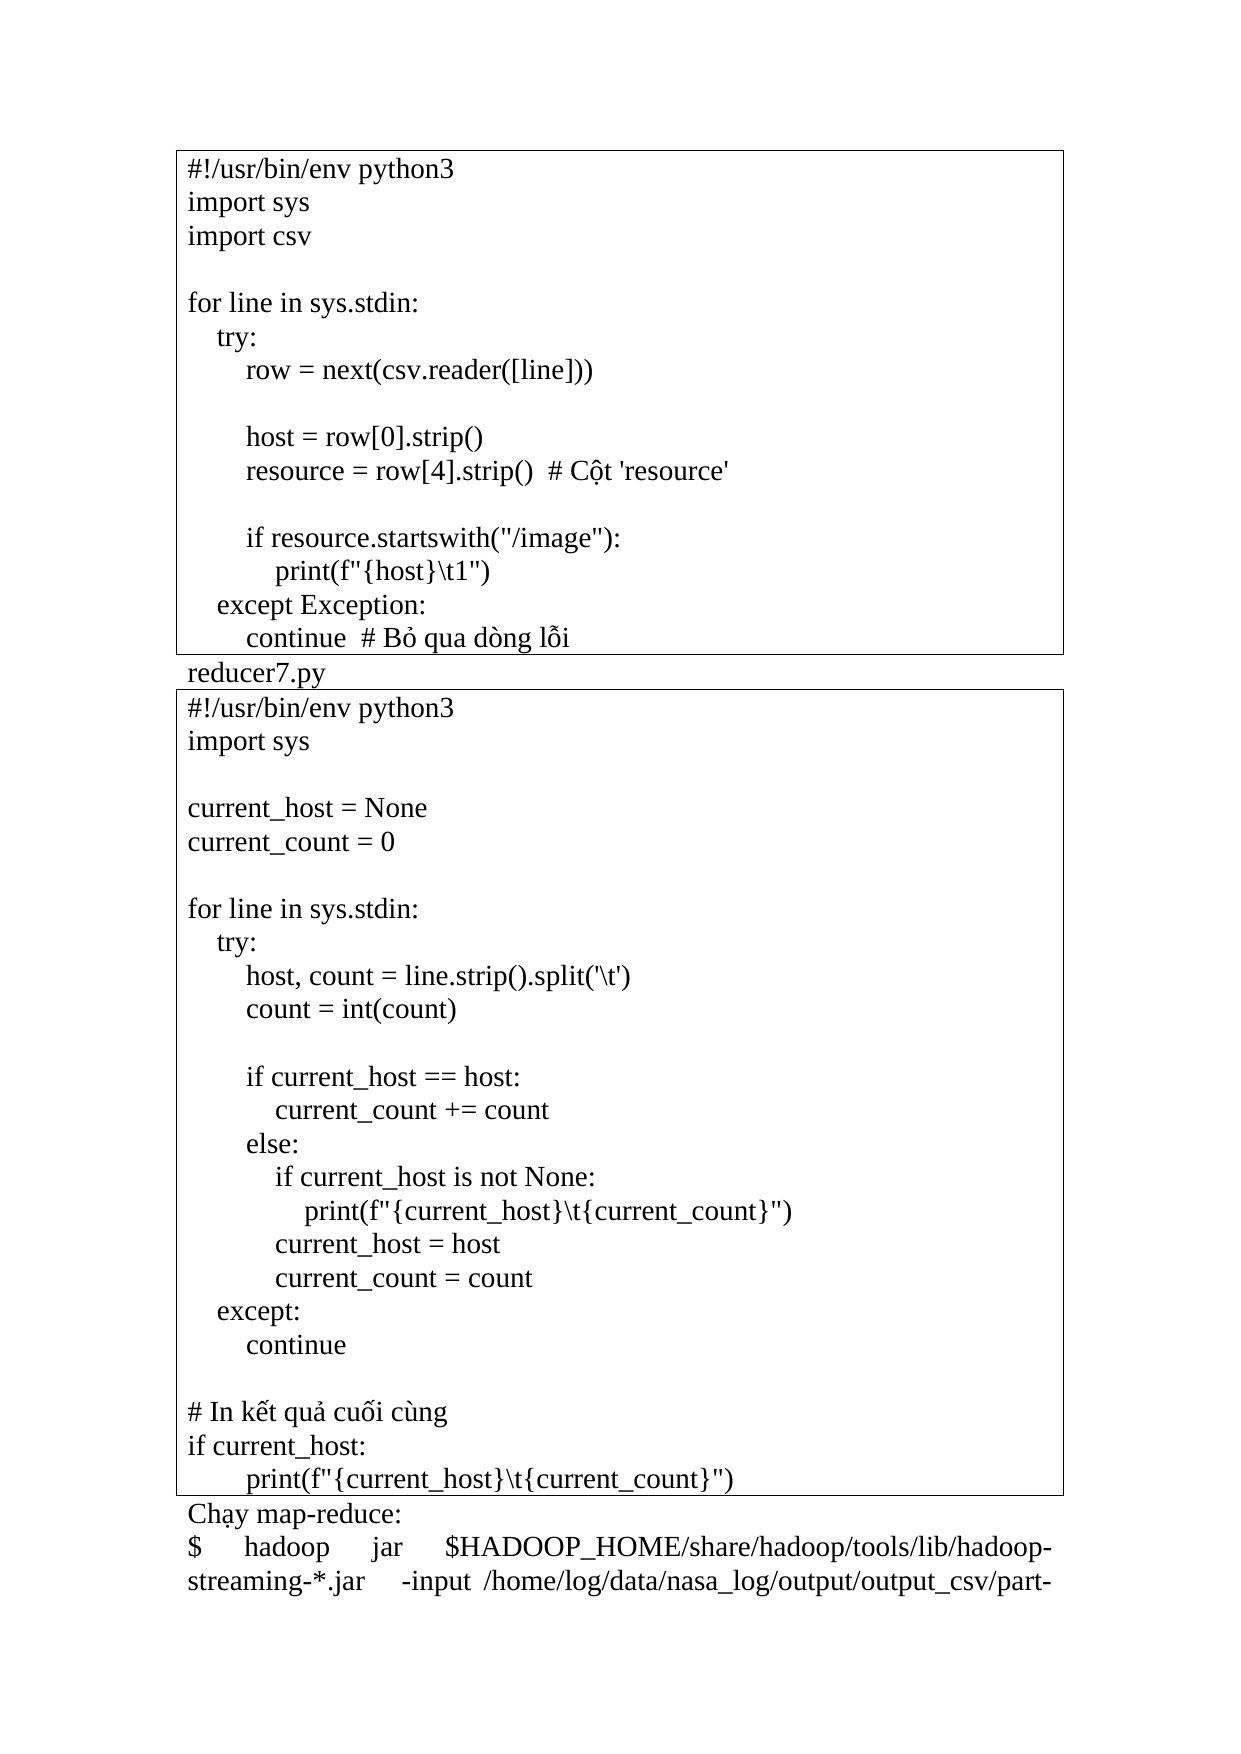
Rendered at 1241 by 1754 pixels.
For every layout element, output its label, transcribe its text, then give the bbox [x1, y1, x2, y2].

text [187, 1529, 1053, 1596]
table_header #!/usr/bin/env python3 import sys import csv for line in sys.stdin: try: row = next(csv.reader([line])) host = row[0].strip() resource = row[4].strip() # Cột 'resource' if resource.startswith("/image"): print(f"{host}\t1") except Exception: continue # Bỏ qua dòng lỗi [177, 151, 1063, 654]
text Chạy map-reduce: [187, 1496, 1053, 1529]
table_header #!/usr/bin/env python3 import sys current_host = None current_count = 0 for line in sys.stdin: try: host, count = line.strip().split('\t') count = int(count) if current_host == host: current_count += count else: if current_host is not None: print(f"{current_host}\t{current_count}") current_host = host current_count = count except: continue # In kết quả cuối cùng if current_host: print(f"{current_host}\t{current_count}") [177, 690, 1063, 1495]
list reducer7.py [187, 655, 1053, 689]
